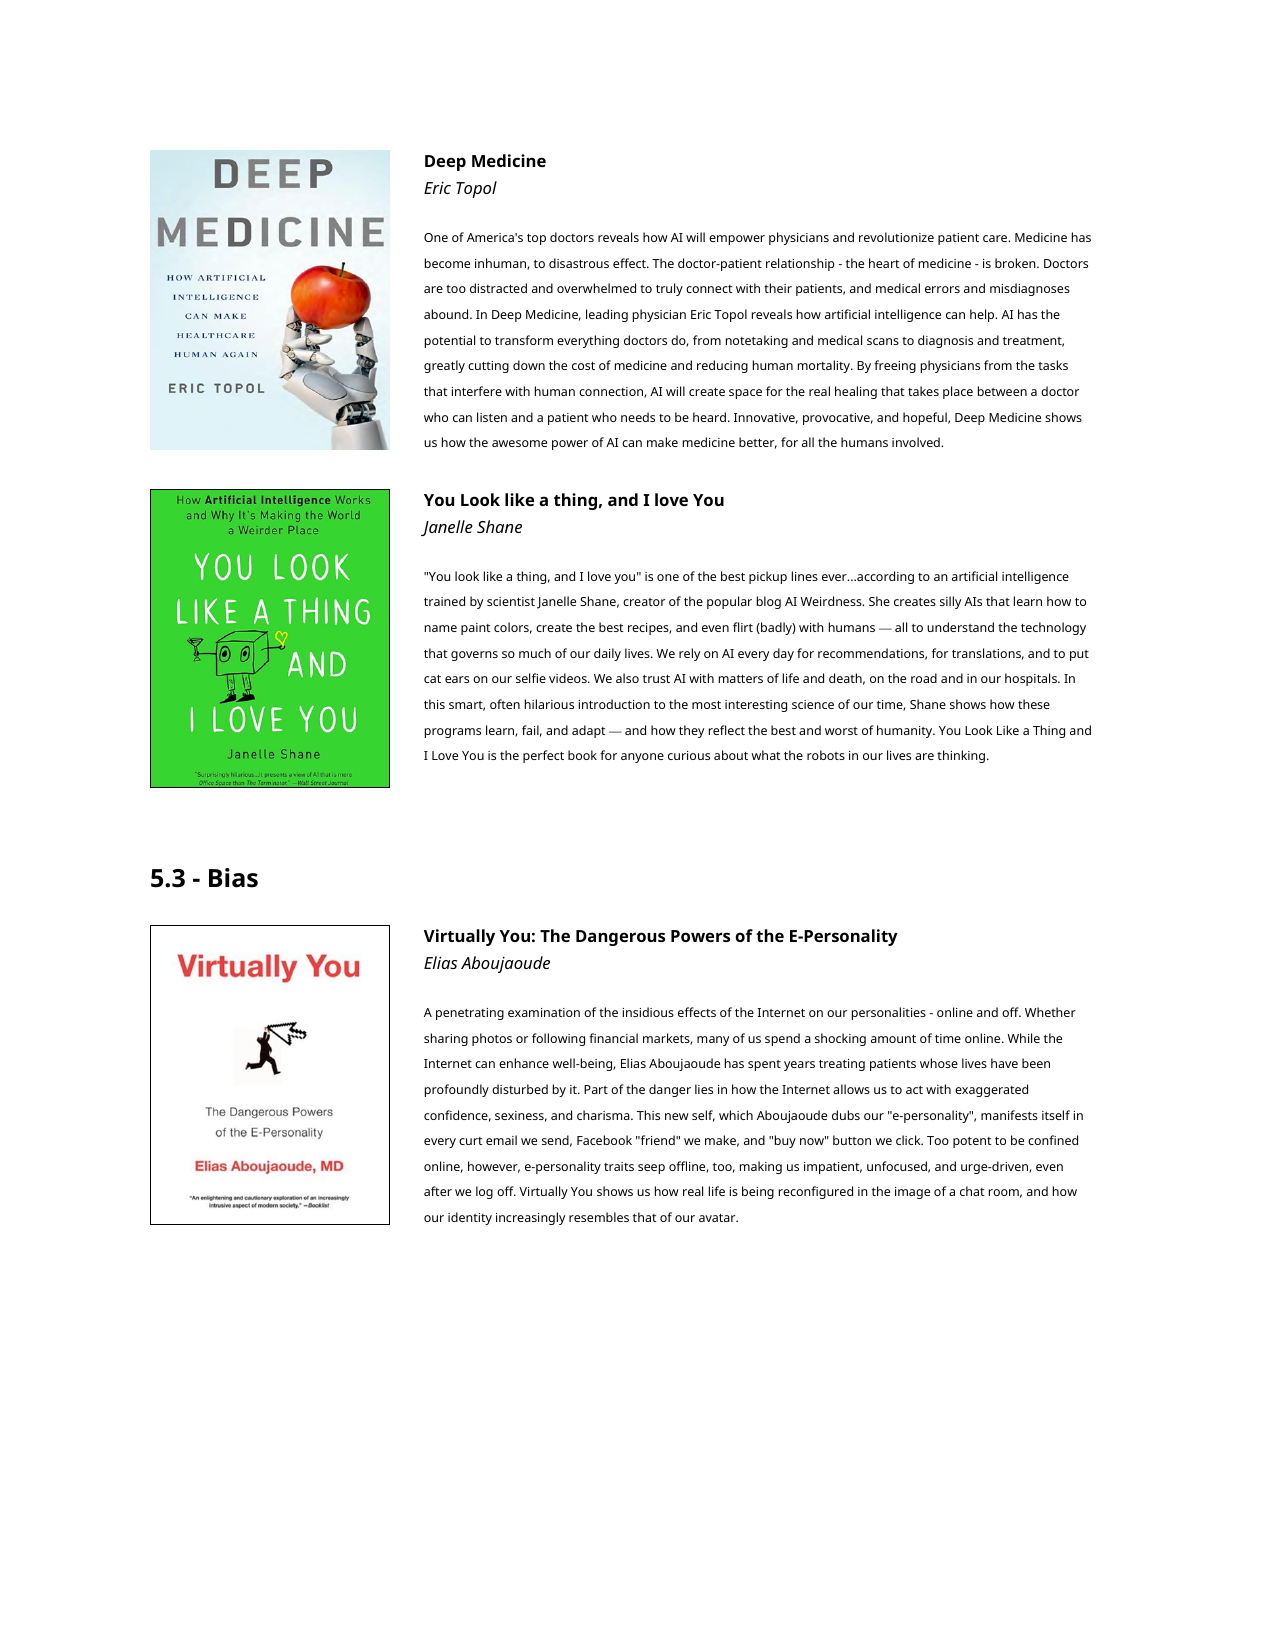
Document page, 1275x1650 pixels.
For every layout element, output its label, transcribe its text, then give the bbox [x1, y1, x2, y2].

table_header Virtually You: The Dangerous Powers of the E-Personality Elias Aboujaoude A penetrating examination of the insidious effects of the Internet on our personalities - online and off. Whether sharing photos or following financial markets, many of us spend a shocking amount of time online. While the Internet can enhance well-being, Elias Aboujaoude has spent years treating patients whose lives have been profoundly disturbed by it. Part of the danger lies in how the Internet allows us to act with exaggerated confidence, sexiness, and charisma. This new self, which Aboujaoude dubs our "e-personality", manifests itself in every curt email we send, Facebook "friend" we make, and "buy now" button we click. Too potent to be confined online, however, e-personality traits seep offline, too, making us impatient, unfocused, and urge-driven, even after we log off. Virtually You shows us how real life is being reconfigured in the image of a chat room, and how our identity increasingly resembles that of our avatar. [424, 925, 1125, 1263]
picture [150, 150, 390, 450]
table_cell Deep Medicine Eric Topol One of America's top doctors reveals how AI will empower physicians and revolutionize patient care. Medicine has become inhuman, to disastrous effect. The doctor-patient relationship - the heart of medicine - is broken. Doctors are too distracted and overwhelmed to truly connect with their patients, and medical errors and misdiagnoses abound. In Deep Medicine, leading physician Eric Topol reveals how artificial intelligence can help. AI has the potential to transform everything doctors do, from notetaking and medical scans to diagnosis and treatment, greatly cutting down the cost of medicine and reducing human mortality. By freeing physicians from the tasks that interfere with human connection, AI will create space for the real healing that takes place between a doctor who can listen and a patient who needs to be heard. Innovative, provocative, and hopeful, Deep Medicine shows us how the awesome power of AI can make medicine better, for all the humans involved. [424, 150, 1125, 488]
table_header [150, 925, 424, 1263]
picture [151, 926, 389, 1224]
picture [151, 490, 389, 787]
table_cell [150, 489, 424, 823]
table_cell You Look like a thing, and I love You Janelle Shane "You look like a thing, and I love you" is one of the best pickup lines ever...according to an artificial intelligence trained by scientist Janelle Shane, creator of the popular blog AI Weirdness. She creates silly AIs that learn how to name paint colors, create the best recipes, and even flirt (badly) with humans — all to understand the technology that governs so much of our daily lives. We rely on AI every day for recommendations, for translations, and to put cat ears on our selfie videos. We also trust AI with matters of life and death, on the road and in our hospitals. In this smart, often hilarious introduction to the most interesting science of our time, Shane shows how these programs learn, fail, and adapt — and how they reflect the best and worst of humanity. You Look Like a Thing and I Love You is the perfect book for anyone curious about what the robots in our lives are thinking. [424, 489, 1125, 823]
table_cell [150, 150, 424, 488]
subtitle 5.3 - Bias [150, 861, 1125, 895]
